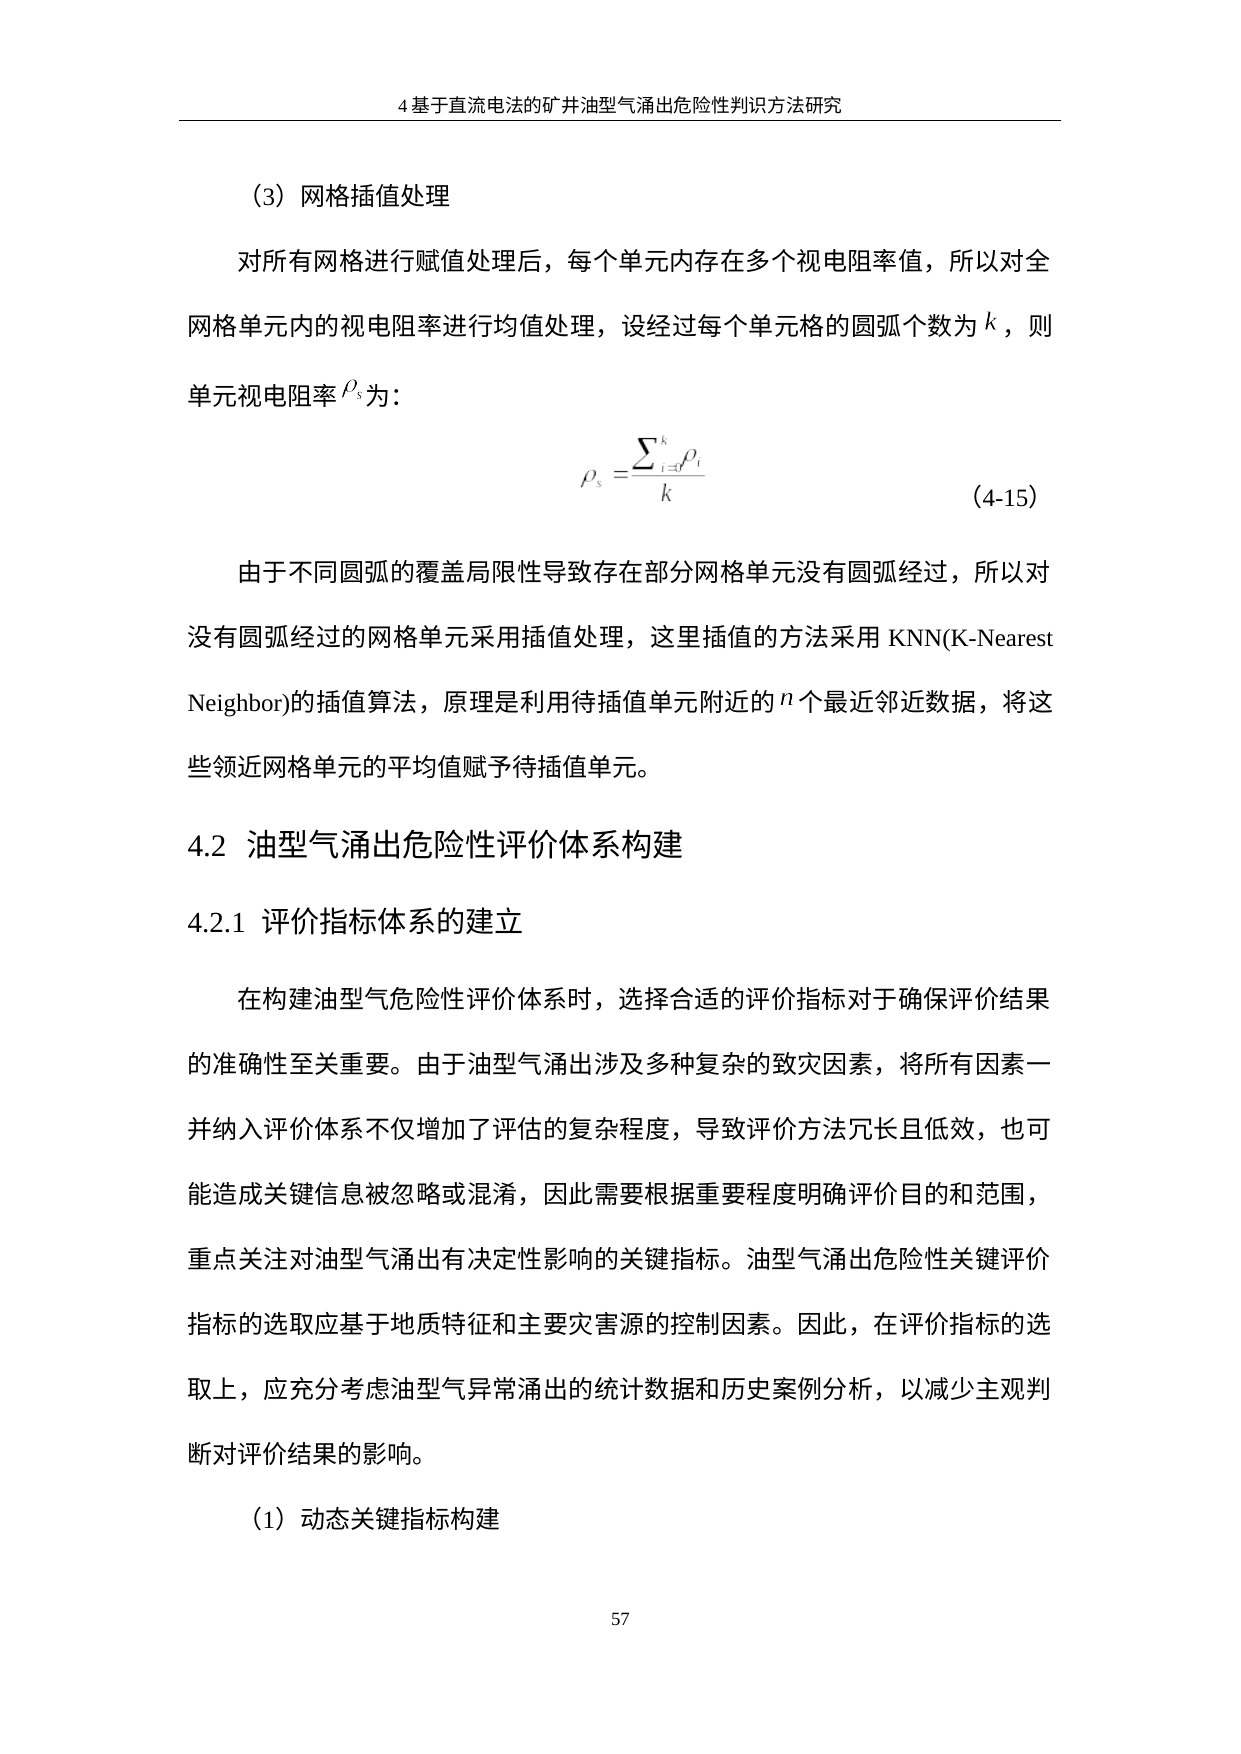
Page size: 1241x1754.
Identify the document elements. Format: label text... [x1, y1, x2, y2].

list 评价指标体系的建立 [187, 888, 1053, 953]
list 油型气涌出危险性评价体系构建 [187, 810, 1053, 875]
text 由于不同圆弧的覆盖局限性导致存在部分网格单元没有圆弧经过，所以对没有圆弧经过的网格单元采用插值处理，这里插值的方法采用KNN(K-Nearest Neighbor)的插值算法，原理是利用待插值单元附近的个最近邻近数据，将这些领近网格单元的平均值赋予待插值单元。 [187, 538, 1053, 798]
text 在构建油型气危险性评价体系时，选择合适的评价指标对于确保评价结果的准确性至关重要。由于油型气涌出涉及多种复杂的致灾因素，将所有因素一并纳入评价体系不仅增加了评估的复杂程度，导致评价方法冗长且低效，也可能造成关键信息被忽略或混淆，因此需要根据重要程度明确评价目的和范围，重点关注对油型气涌出有决定性影响的关键指标。油型气涌出危险性关键评价指标的选取应基于地质特征和主要灾害源的控制因素。因此，在评价指标的选取上，应充分考虑油型气异常涌出的统计数据和历史案例分析，以减少主观判断对评价结果的影响。 [187, 965, 1053, 1485]
text 对所有网格进行赋值处理后，每个单元内存在多个视电阻率值，所以对全网格单元内的视电阻率进行均值处理，设经过每个单元格的圆弧个数为，则单元视电阻率为： [187, 227, 1053, 422]
text （3）网格插值处理 [187, 162, 1053, 227]
text （1）动态关键指标构建 [187, 1485, 1053, 1550]
